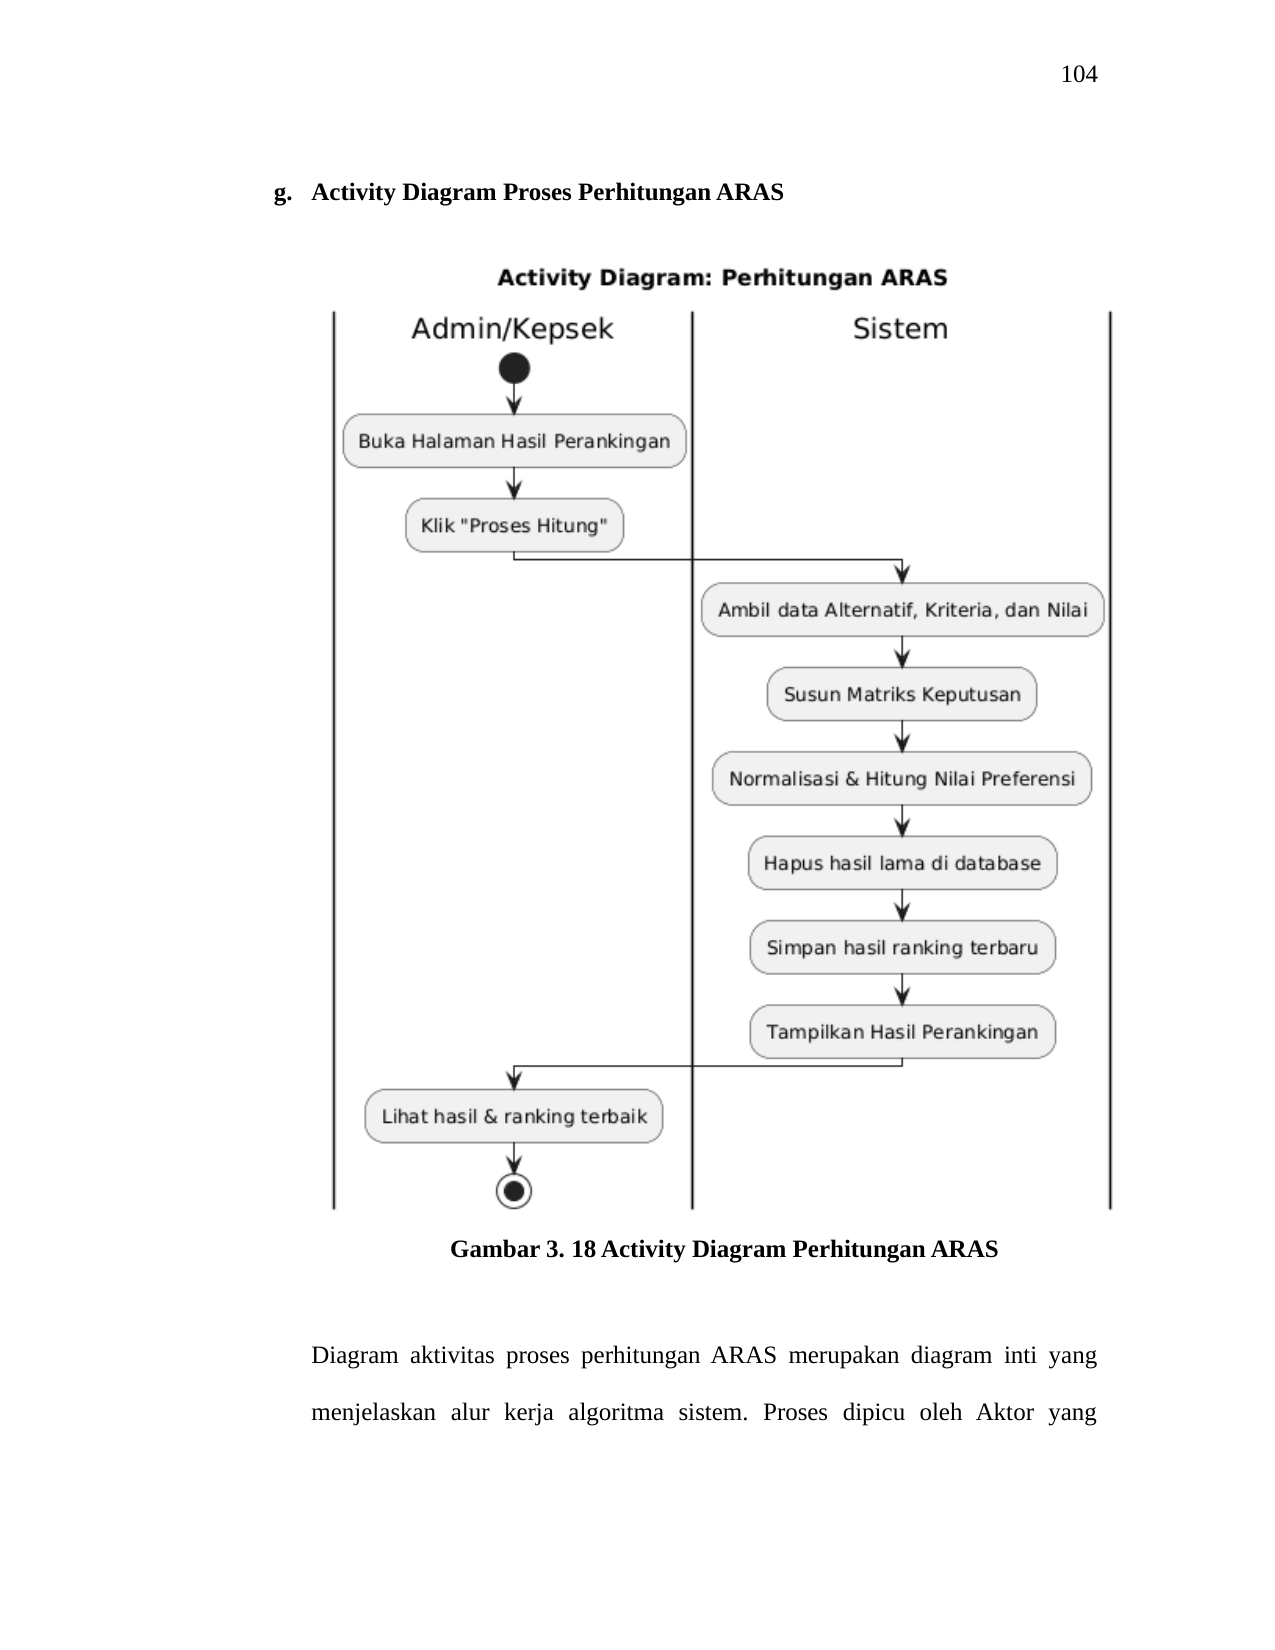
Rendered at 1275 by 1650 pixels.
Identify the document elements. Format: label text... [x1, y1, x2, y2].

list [311, 1340, 1098, 1426]
list Activity Diagram Proses Perhitungan ARAS [274, 177, 1098, 206]
picture [311, 234, 1138, 1225]
